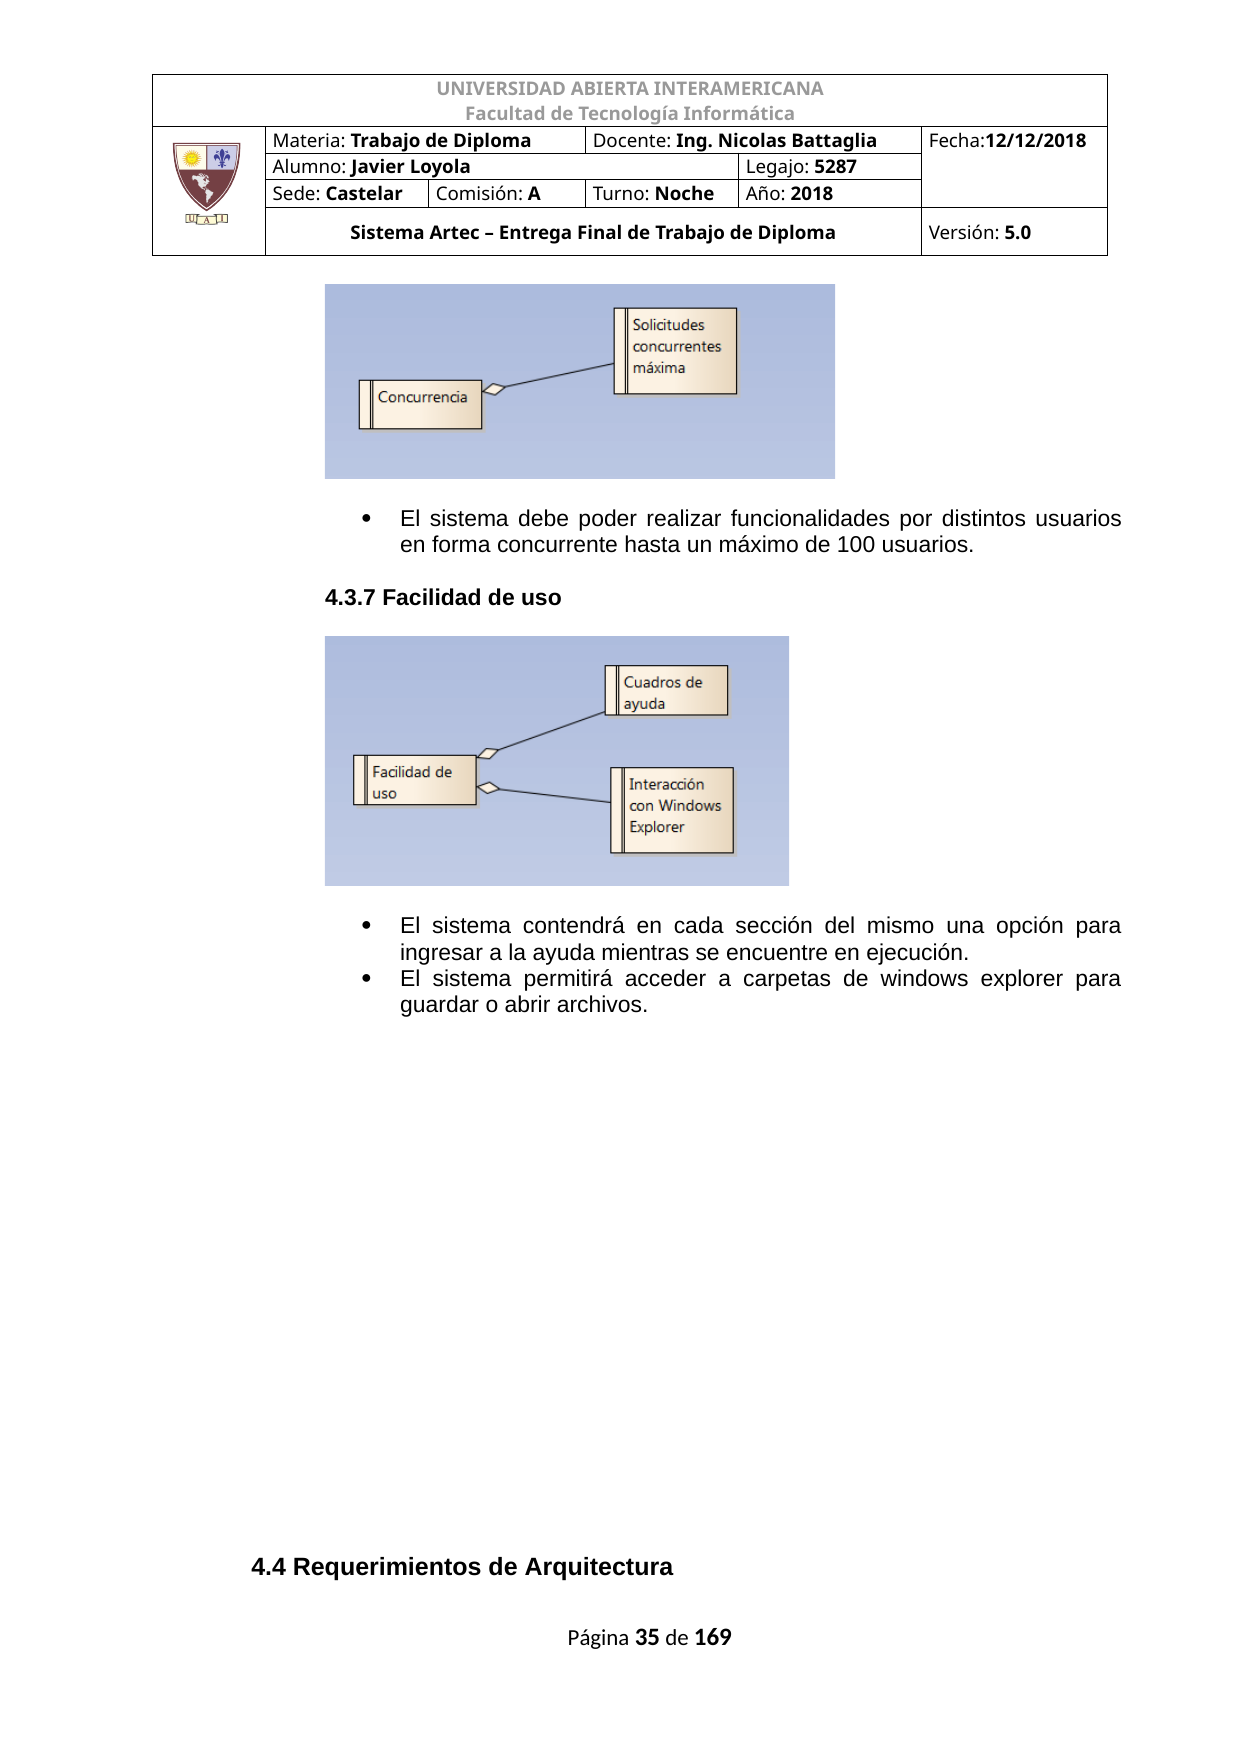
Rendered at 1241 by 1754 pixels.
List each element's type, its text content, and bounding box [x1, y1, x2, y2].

list El sistema debe poder realizar funcionalidades por distintos usuarios en forma concurrente hasta un máximo de 100 usuarios. [362, 504, 1122, 557]
picture [324, 636, 790, 886]
text 4.4 Requerimientos de Arquitectura [251, 1552, 1122, 1581]
list El sistema permitirá acceder a carpetas de windows explorer para guardar o abrir archivos. [362, 965, 1122, 1018]
text 4.3.7 Facilidad de uso [325, 583, 1122, 610]
picture [157, 136, 257, 228]
list El sistema contendrá en cada sección del mismo una opción para ingresar a la ayuda mientras se encuentre en ejecución. [362, 912, 1122, 965]
picture [324, 284, 836, 479]
